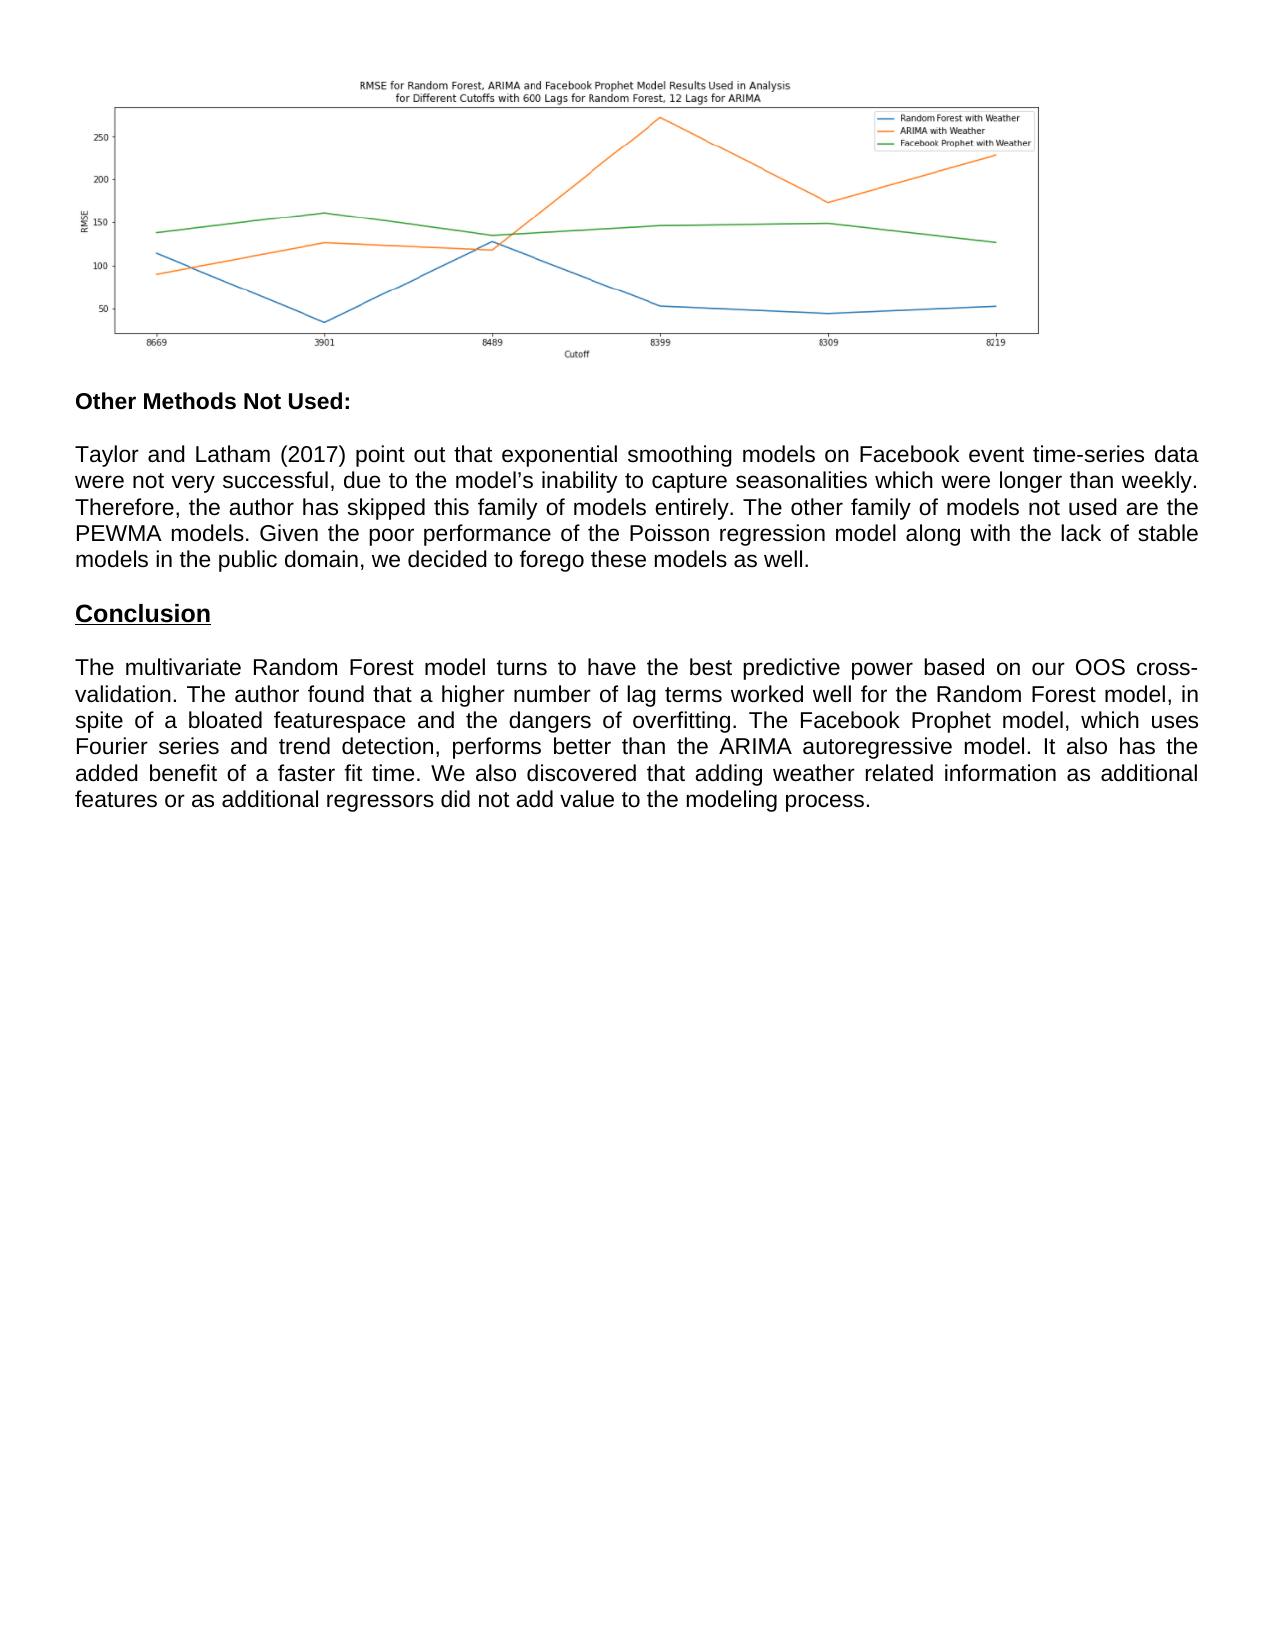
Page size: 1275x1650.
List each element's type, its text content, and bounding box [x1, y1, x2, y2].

text Conclusion [75, 599, 1200, 628]
text Other Methods Not Used: [75, 388, 1200, 415]
text The multivariate Random Forest model turns to have the best predictive power based on our OOS cross-validation. The author found that a higher number of lag terms worked well for the Random Forest model, in spite of a bloated featurespace and the dangers of overfitting. The Facebook Prophet model, which uses Fourier series and trend detection, performs better than the ARIMA autoregressive model. It also has the added benefit of a faster fit time. We also discovered that adding weather related information as additional features or as additional regressors did not add value to the modeling process. [75, 654, 1200, 812]
text Taylor and Latham (2017) point out that exponential smoothing models on Facebook event time-series data were not very successful, due to the model’s inability to capture seasonalities which were longer than weekly. Therefore, the author has skipped this family of models entirely. The other family of models not used are the PEWMA models. Given the poor performance of the Poisson regression model along with the lack of stable models in the public domain, we decided to forego these models as well. [75, 441, 1200, 573]
picture [75, 75, 1050, 362]
